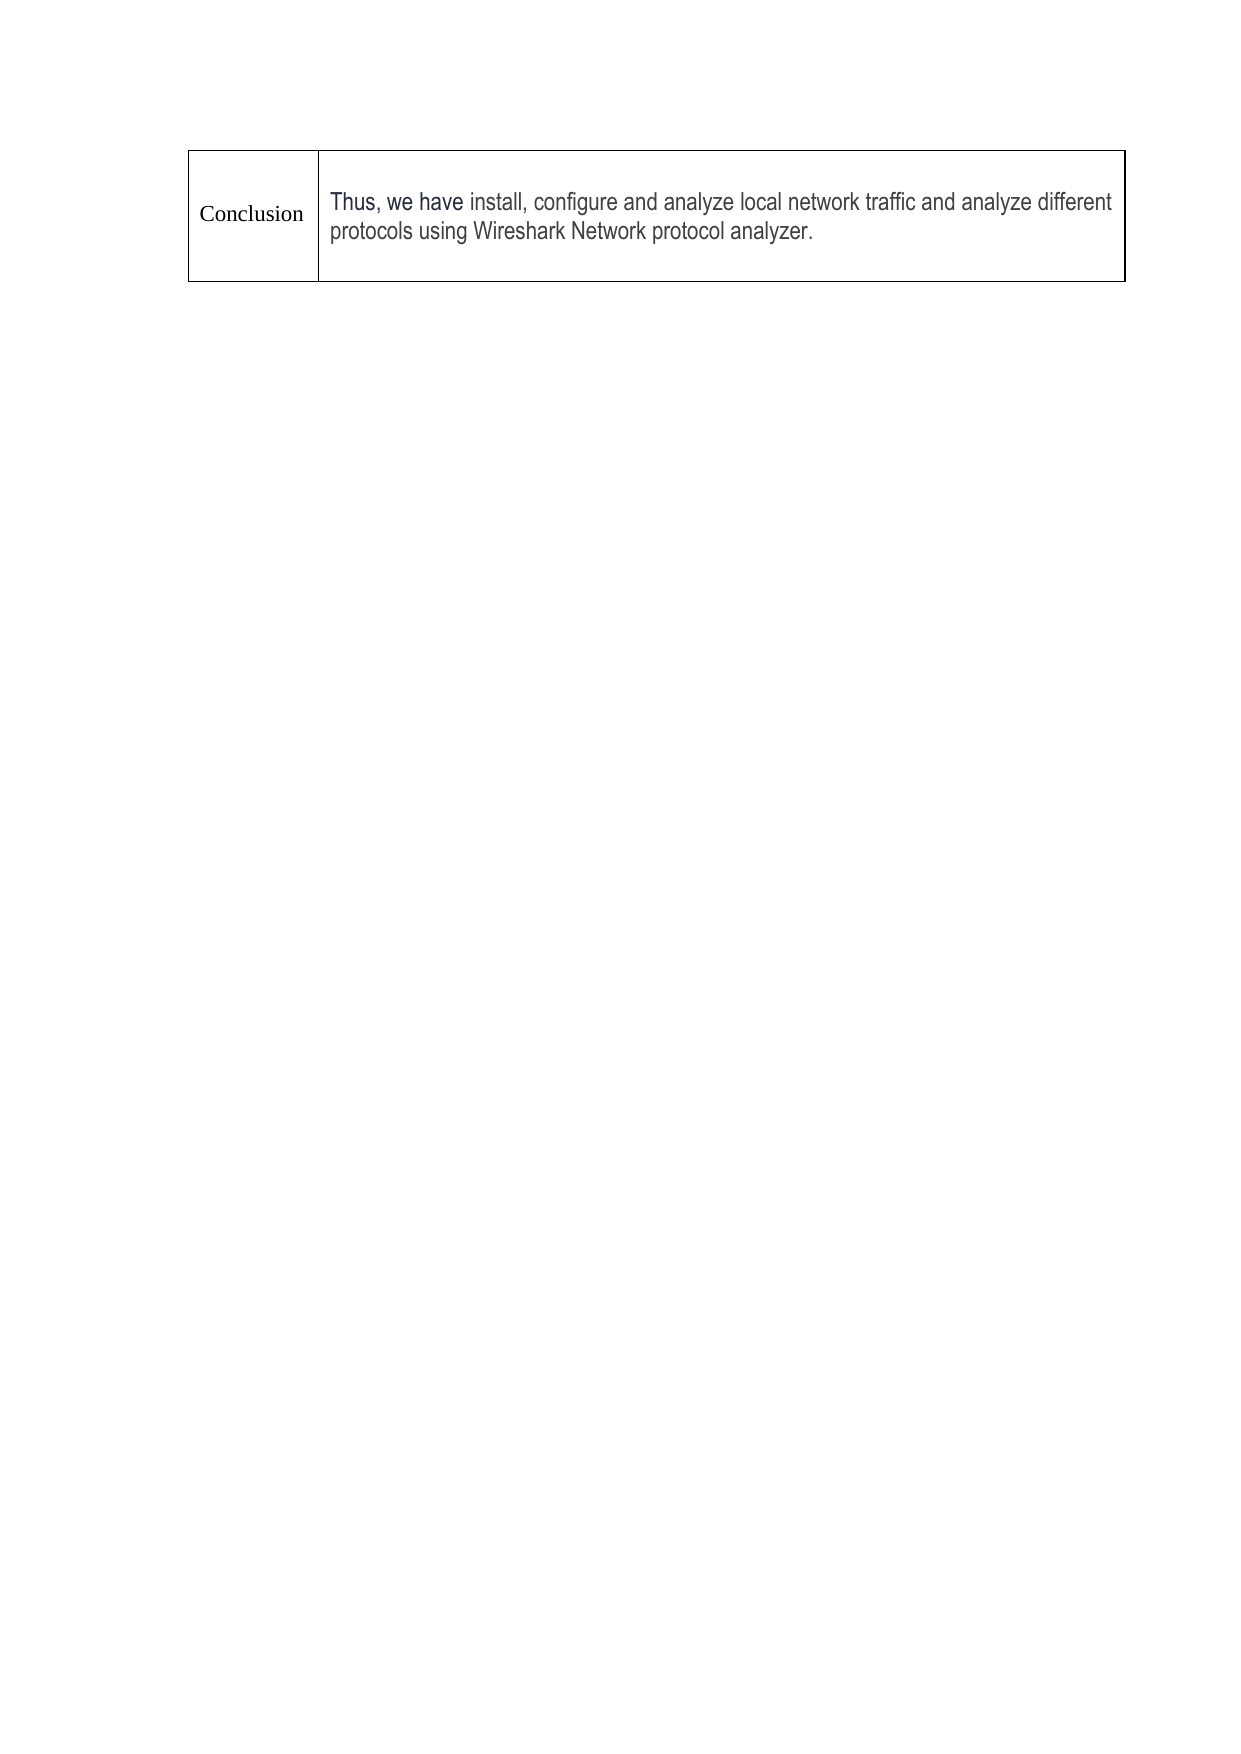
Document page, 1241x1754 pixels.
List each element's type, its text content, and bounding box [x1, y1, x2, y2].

table_cell Conclusion [189, 151, 318, 281]
table_cell Thus, we have install, configure and analyze local network traffic and analyze different protocols using Wireshark Network protocol analyzer. [319, 151, 1124, 281]
